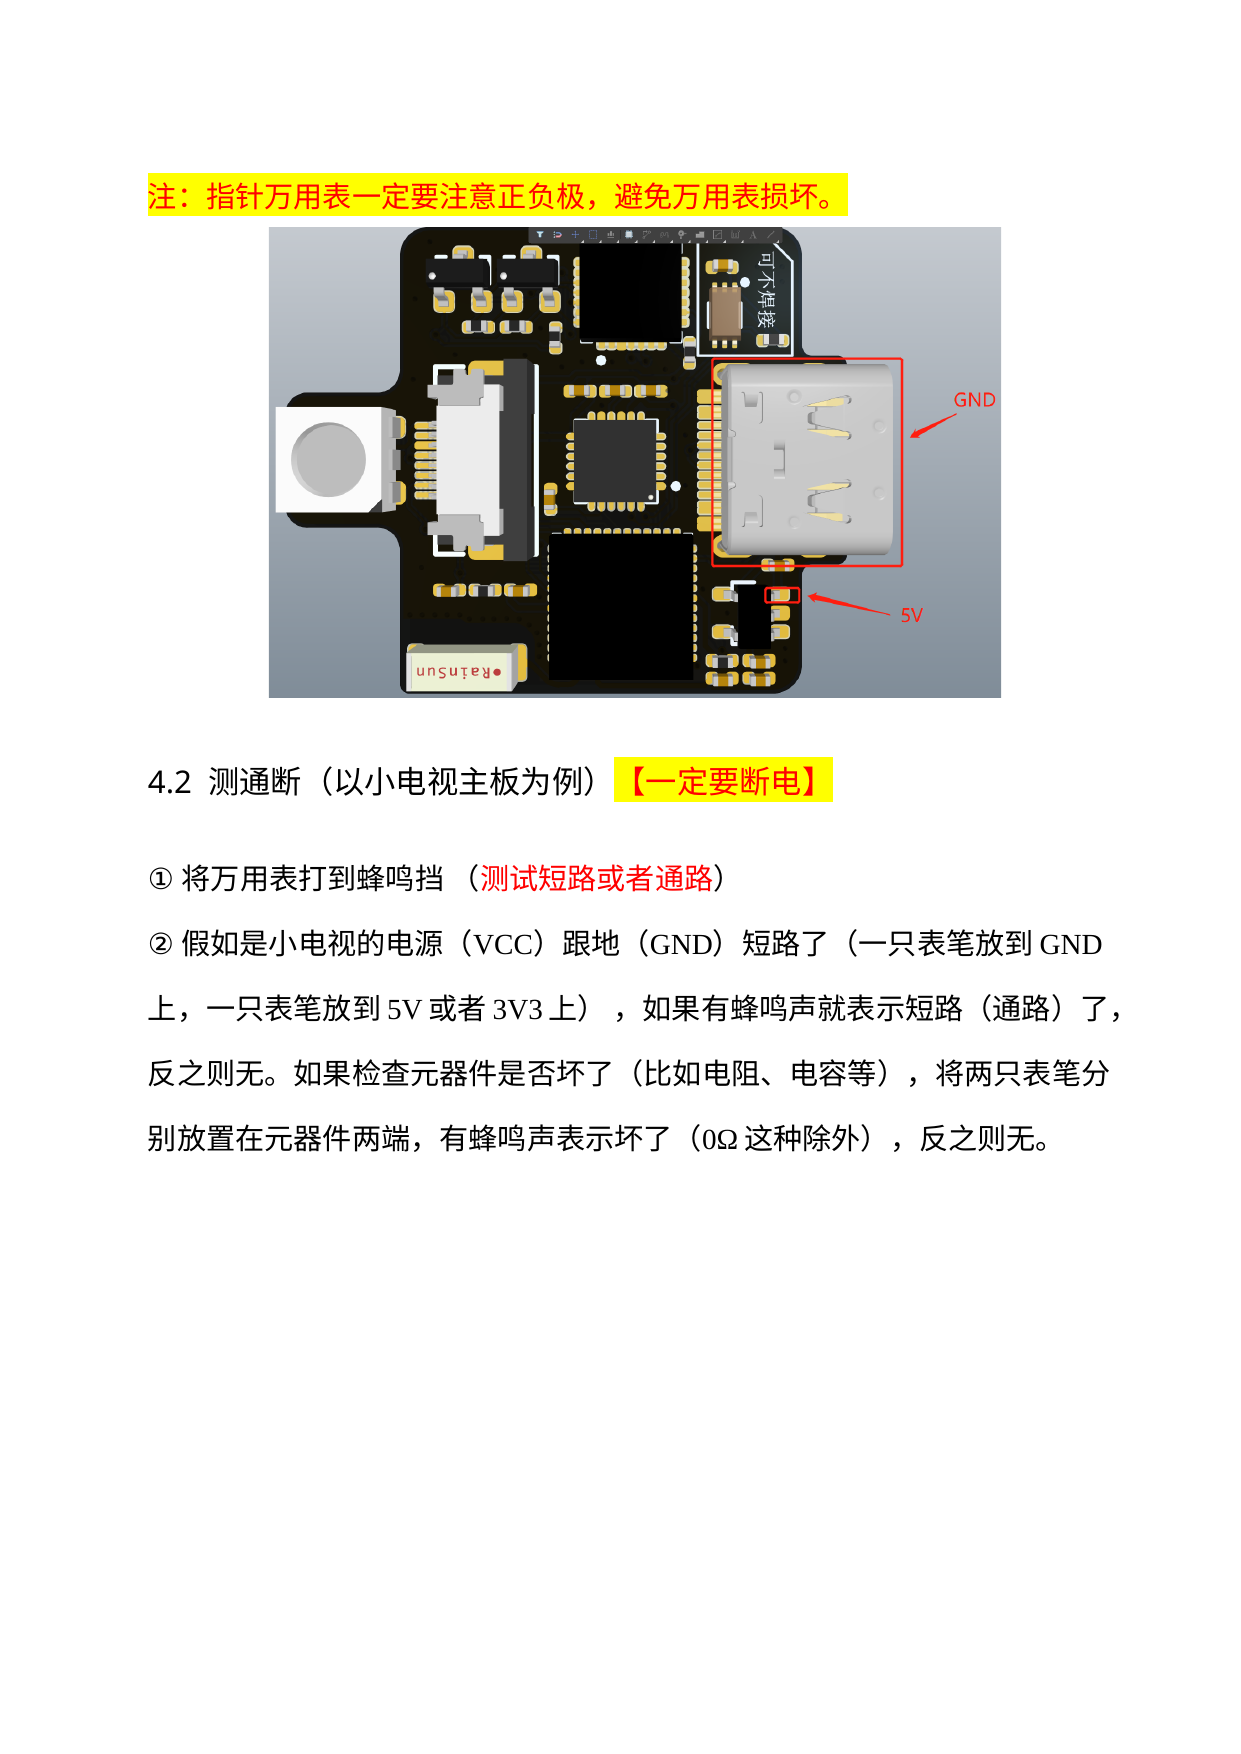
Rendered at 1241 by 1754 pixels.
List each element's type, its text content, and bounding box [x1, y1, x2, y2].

text ① 将万用表打到蜂鸣挡 （测试短路或者通路） [148, 844, 1122, 909]
text ② 假如是小电视的电源（VCC）跟地（GND）短路了（一只表笔放到GND上，一只表笔放到5V或者3V3上） ，如果有蜂鸣声就表示短路（通路）了，反之则无。如果检查元器件是否坏了（比如电阻、电容等），将两只表笔分别放置在元器件两端，有蜂鸣声表示坏了（0Ω这种除外），反之则无。 [148, 909, 1122, 1169]
picture [268, 227, 1002, 698]
subtitle 4.2 测通断（以小电视主板为例）【一定要断电】 [148, 747, 1122, 812]
text 注：指针万用表一定要注意正负极，避免万用表损坏。 [148, 162, 1122, 227]
